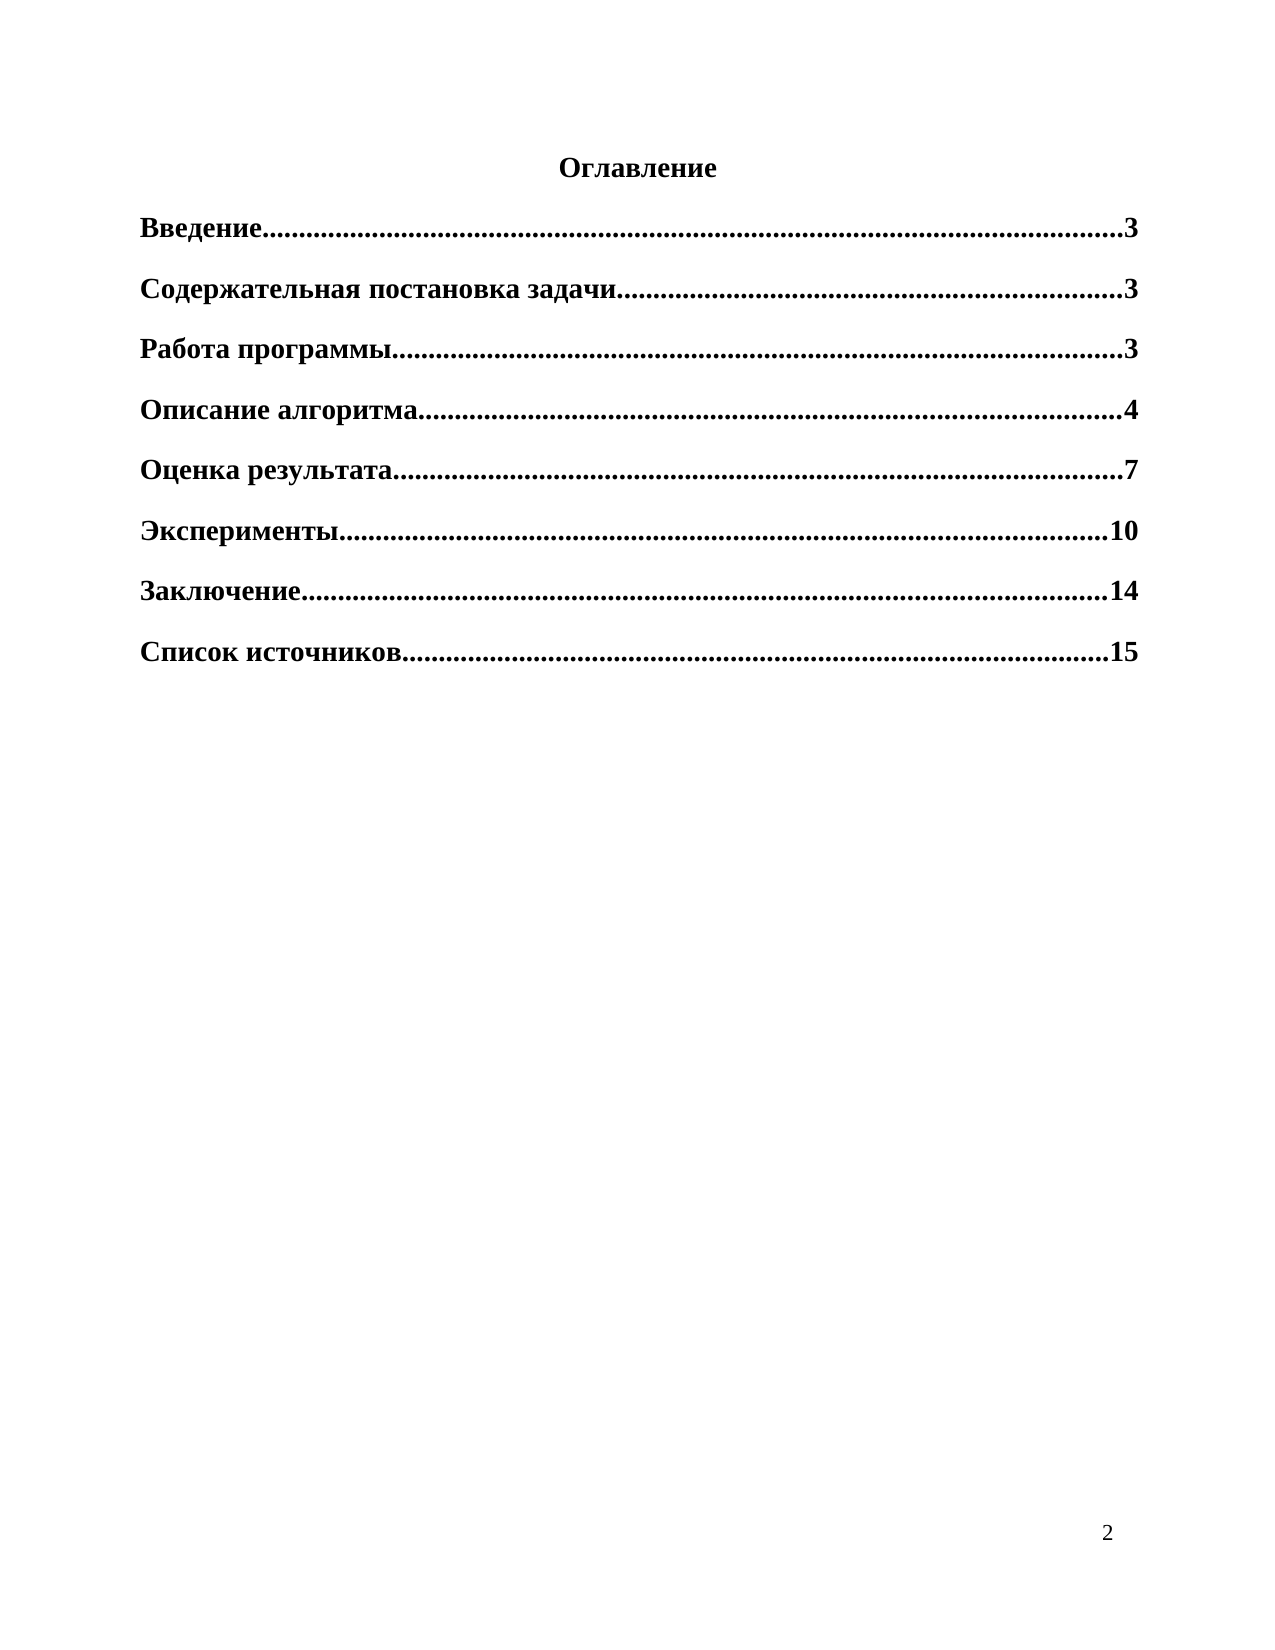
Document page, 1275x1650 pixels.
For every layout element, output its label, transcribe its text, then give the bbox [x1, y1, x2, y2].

text Оглавление [141, 150, 1134, 183]
